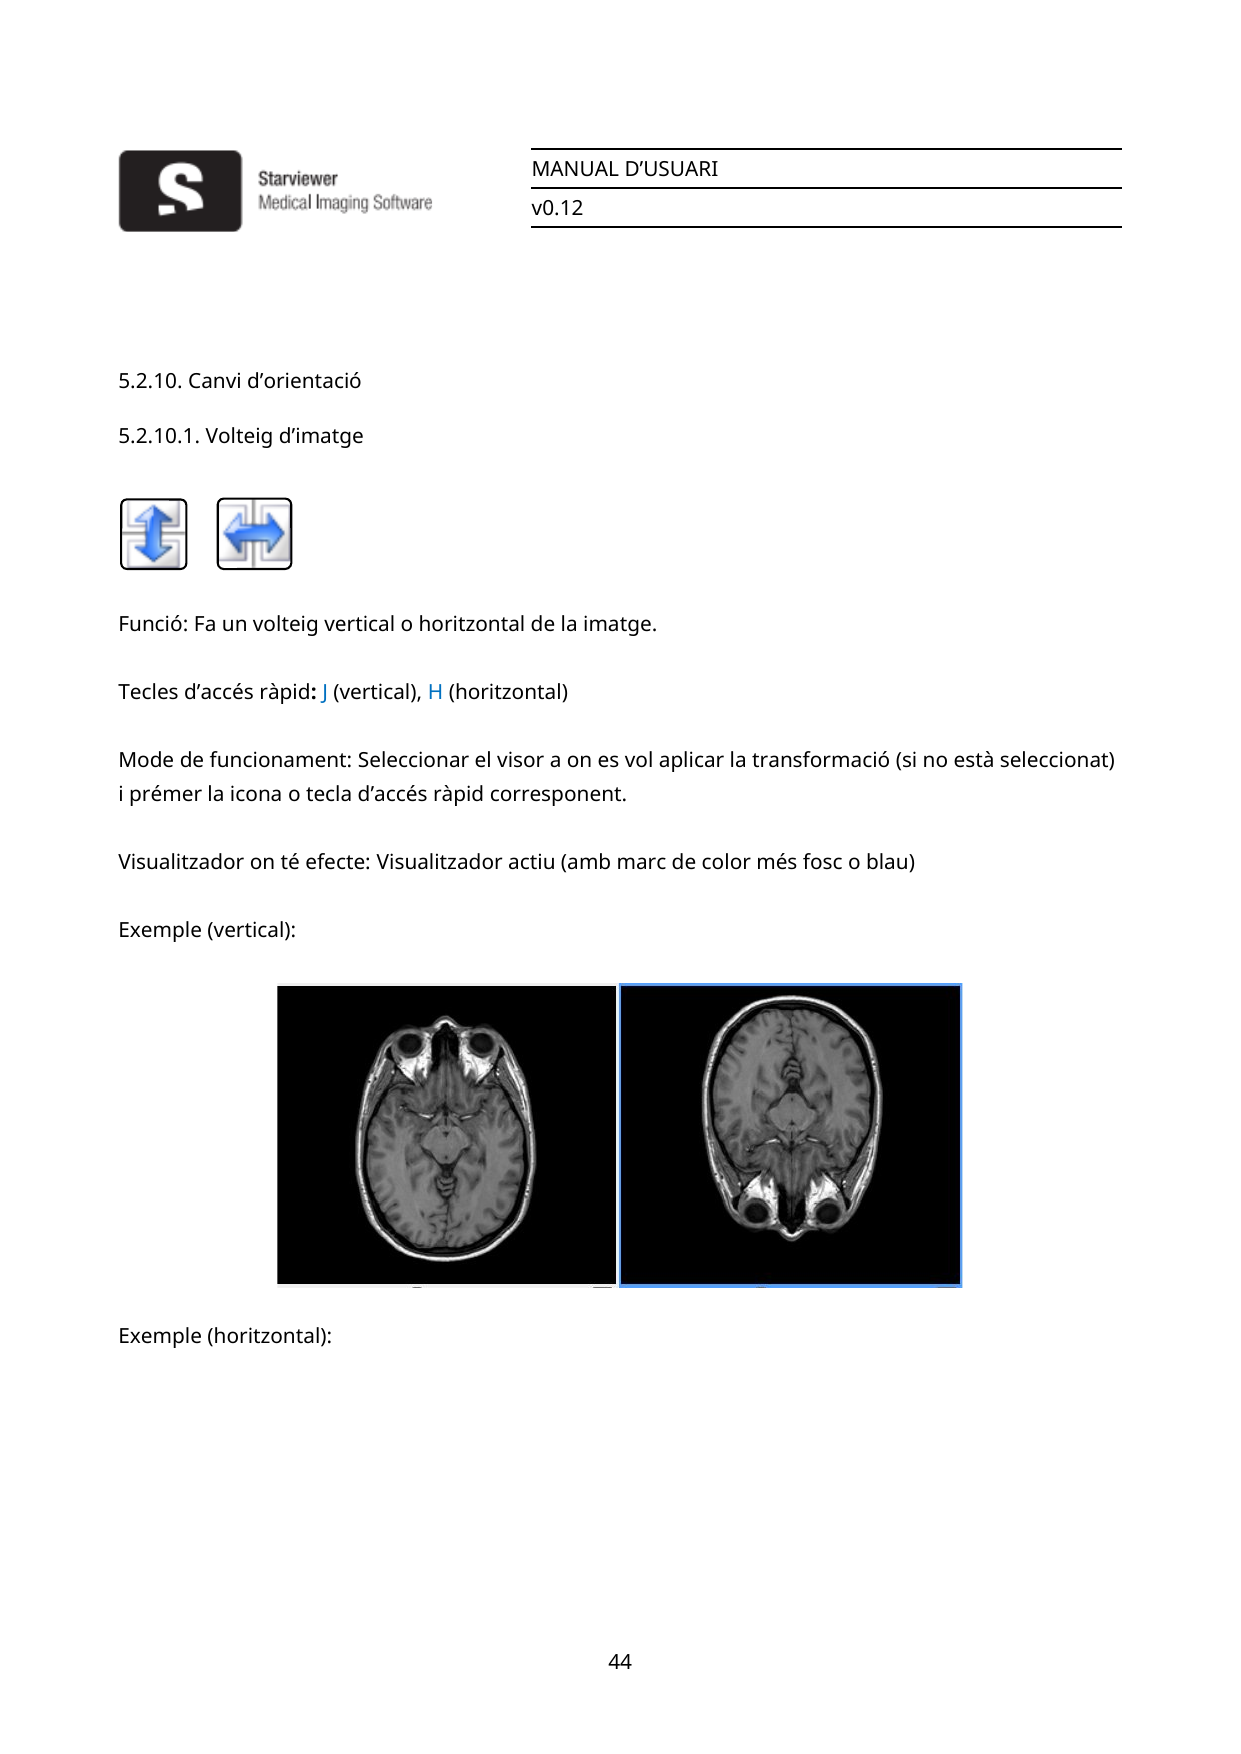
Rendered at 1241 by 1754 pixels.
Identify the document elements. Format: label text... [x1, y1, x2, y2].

text Exemple (horitzontal): [118, 1322, 1122, 1350]
picture [123, 501, 185, 567]
text Mode de funcionament: Seleccionar el visor a on es vol aplicar la transformació (si no està seleccionat) i prémer la icona o tecla d’accés ràpid corresponent. [118, 745, 1122, 807]
text Exemple (vertical): [118, 915, 1122, 944]
text Tecles d’accés ràpid: J (vertical), H (horitzontal) [118, 677, 1122, 705]
picture [277, 983, 963, 1288]
picture [219, 500, 290, 568]
text Visualitzador on té efecte: Visualitzador actiu (amb marc de color més fosc o blau) [118, 847, 1122, 876]
subtitle Canvi d’orientació [118, 366, 1122, 395]
text Funció: Fa un volteig vertical o horitzontal de la imatge. [118, 609, 1122, 637]
subtitle Volteig d’imatge [118, 421, 1122, 450]
